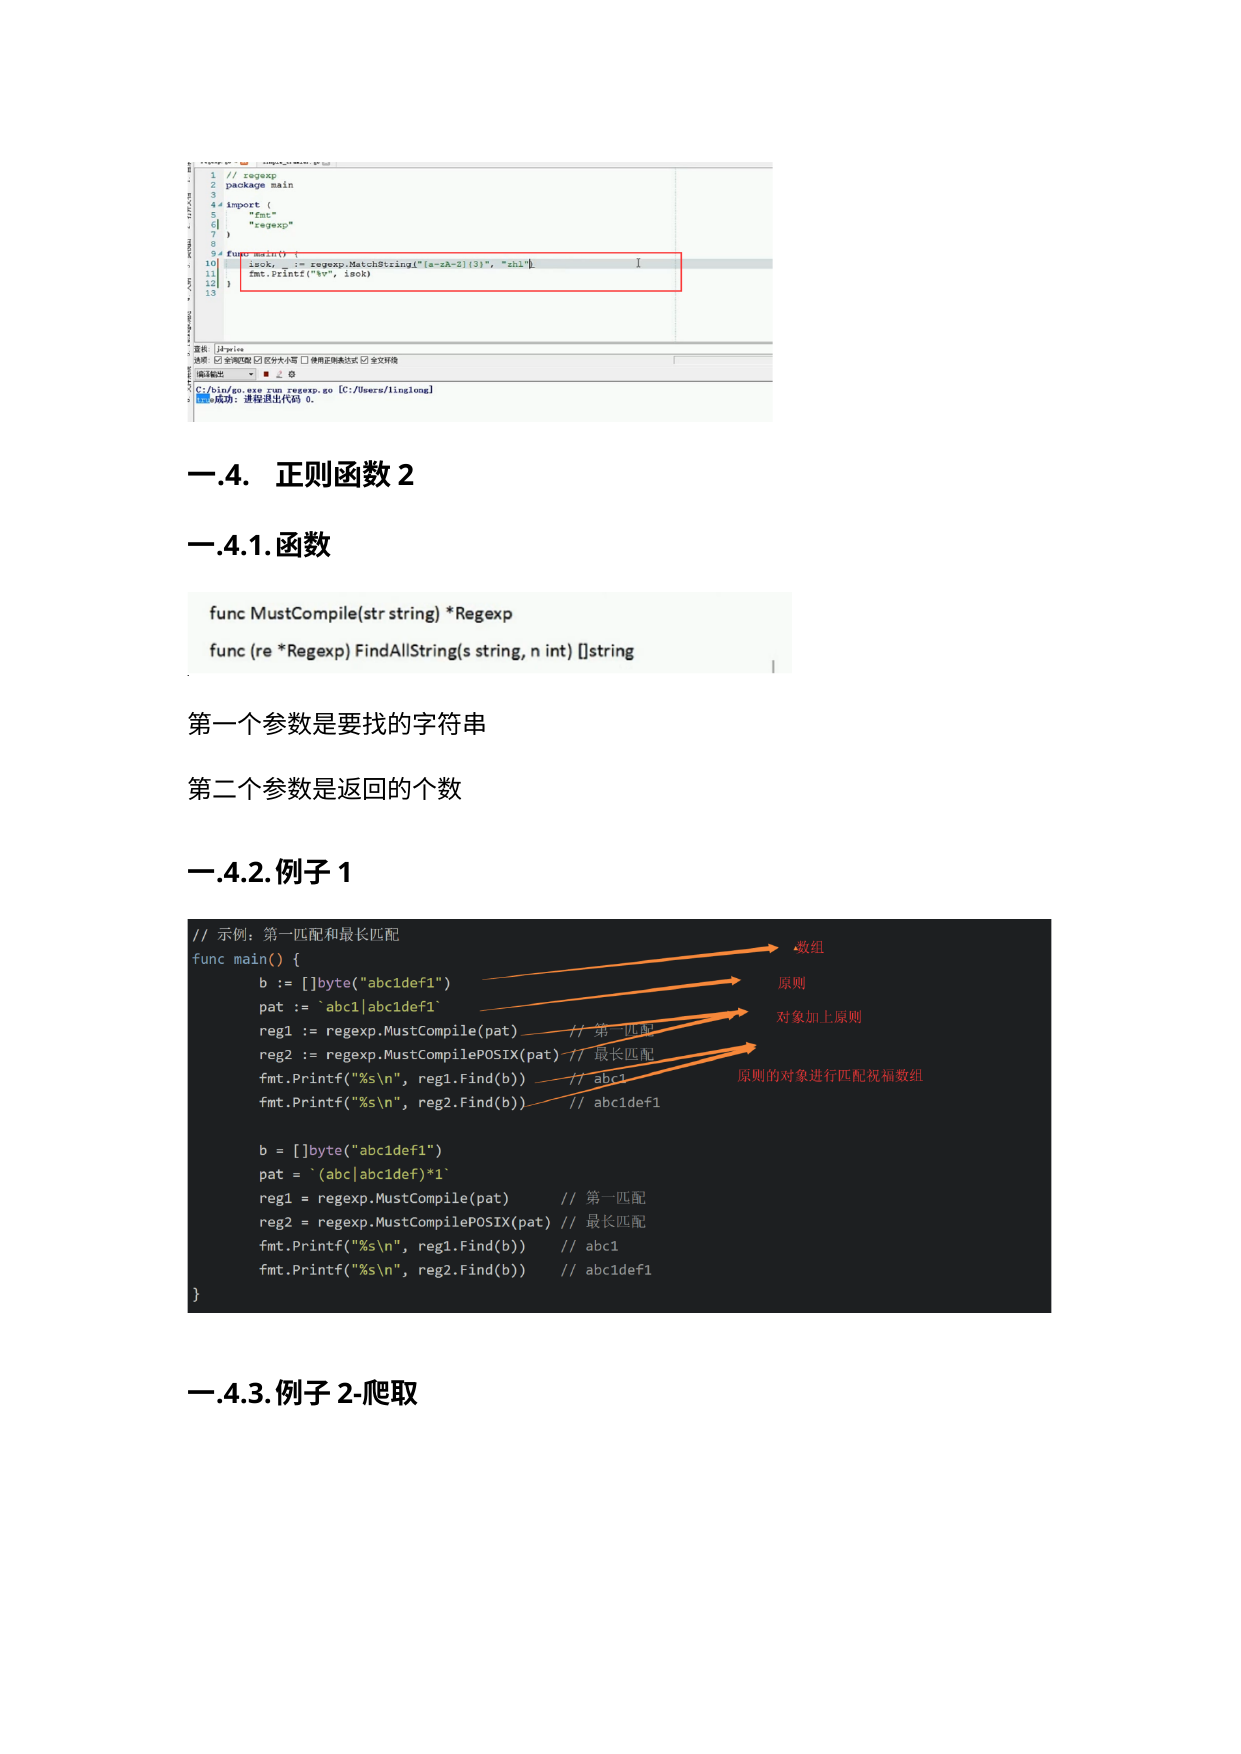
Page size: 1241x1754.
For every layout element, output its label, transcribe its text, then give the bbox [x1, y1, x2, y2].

text 第一个参数是要找的字符串 [187, 690, 1053, 755]
picture [187, 919, 1052, 1313]
picture [187, 162, 773, 422]
picture [187, 592, 792, 676]
subtitle 例子1 [187, 849, 1053, 890]
subtitle 正则函数2 [187, 451, 1053, 493]
subtitle 例子2-爬取 [187, 1371, 1053, 1412]
subtitle 函数 [187, 523, 1053, 563]
text 第二个参数是返回的个数 [187, 755, 1053, 820]
